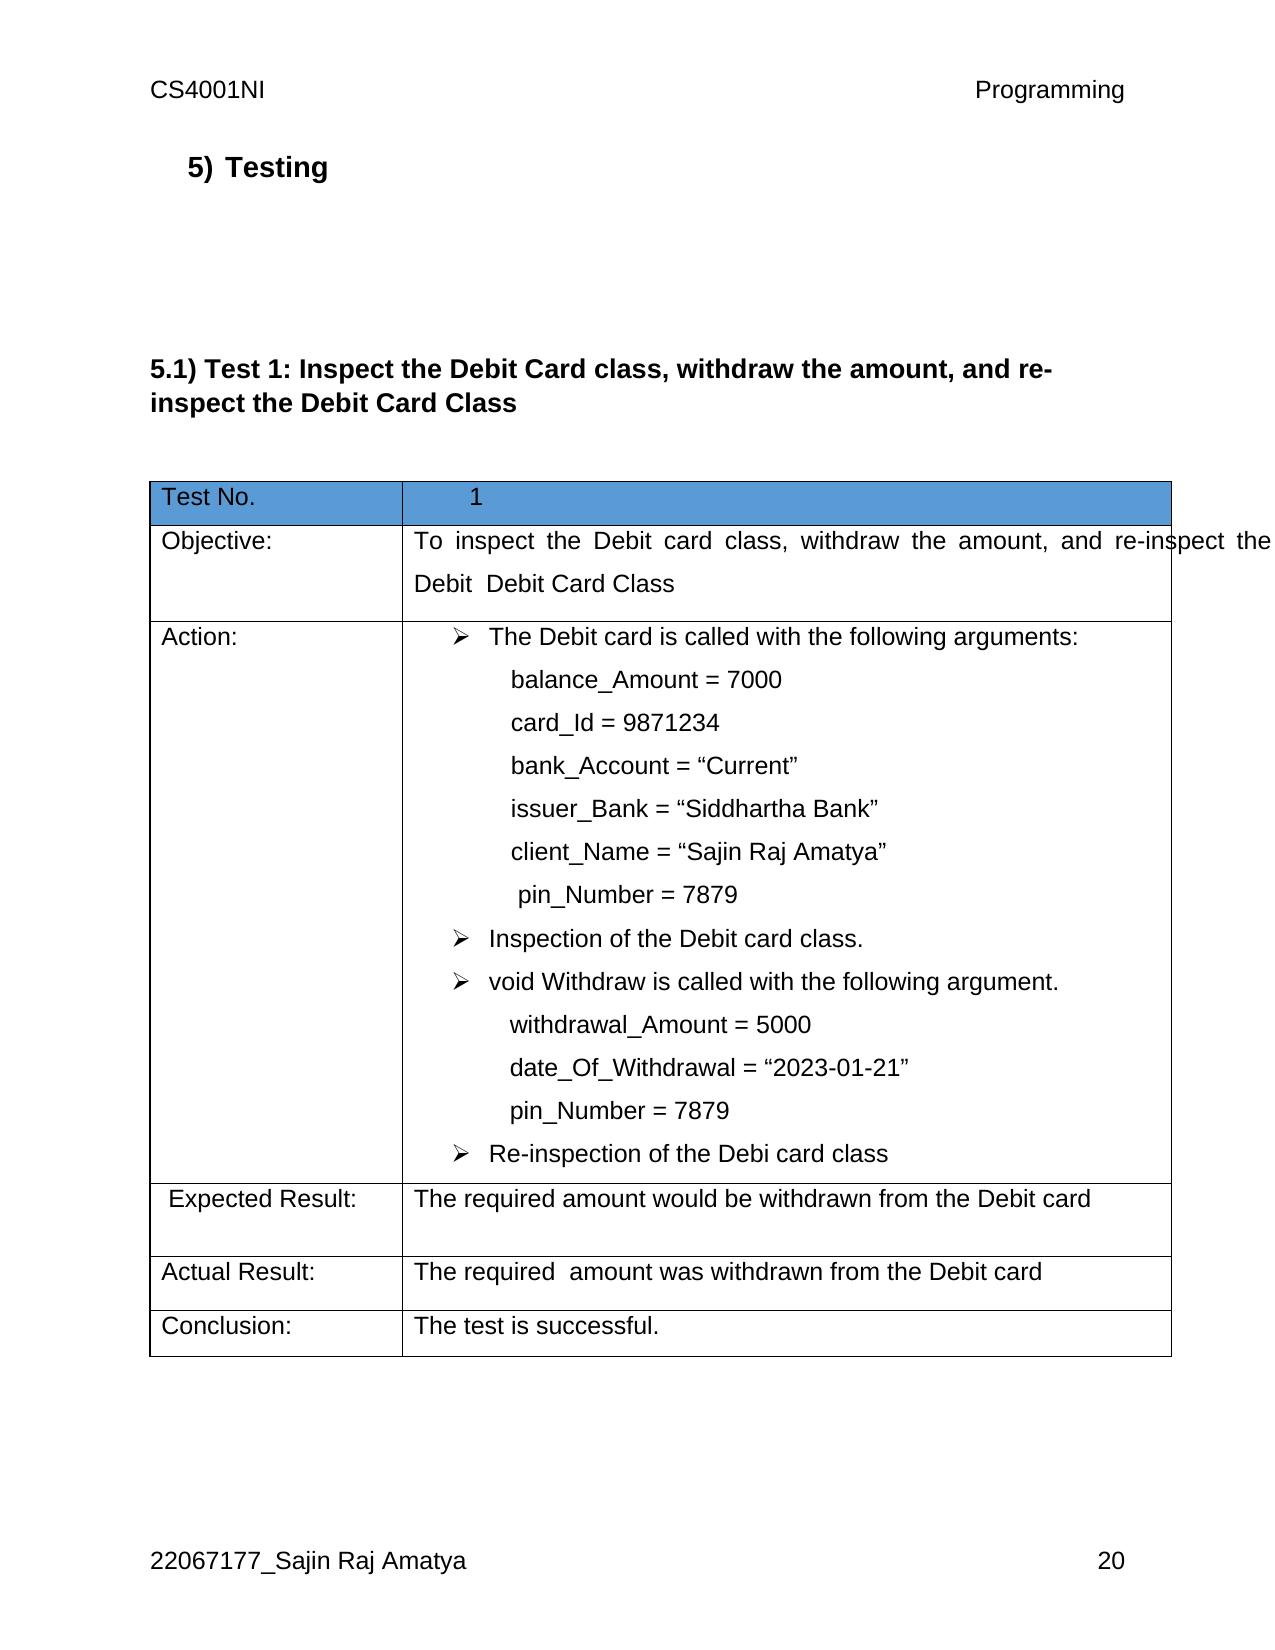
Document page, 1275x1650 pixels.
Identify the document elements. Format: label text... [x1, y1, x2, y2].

table_cell The Debit card is called with the following arguments: balance_Amount = 7000 card_Id = 9871234 bank_Account = “Current” issuer_Bank = “Siddhartha Bank” client_Name = “Sajin Raj Amatya” pin_Number = 7879 Inspection of the Debit card class. void Withdraw is called with the following argument. withdrawal_Amount = 5000 date_Of_Withdrawal = “2023-01-21” pin_Number = 7879 Re-inspection of the Debi card class [403, 622, 1171, 1183]
table_cell The required amount would be withdrawn from the Debit card [403, 1184, 1171, 1256]
table_cell The test is successful. [403, 1311, 1171, 1356]
table_header 1 [403, 482, 1171, 525]
table_cell Expected Result: [151, 1184, 402, 1256]
subtitle Testing [187, 150, 1125, 183]
table_cell Action: [151, 622, 402, 1183]
table_cell Conclusion: [151, 1311, 402, 1356]
table_cell To inspect the Debit card class, withdraw the amount, and re-inspect the Debit Debit Card Class [403, 526, 1171, 621]
table_cell Actual Result: [151, 1257, 402, 1310]
subtitle 5.1) Test 1: Inspect the Debit Card class, withdraw the amount, and re- inspect the Debit Card Class [150, 353, 1125, 418]
table_cell Objective: [151, 526, 402, 621]
table_header Test No. [151, 482, 402, 525]
table_cell The required amount was withdrawn from the Debit card [403, 1257, 1171, 1310]
